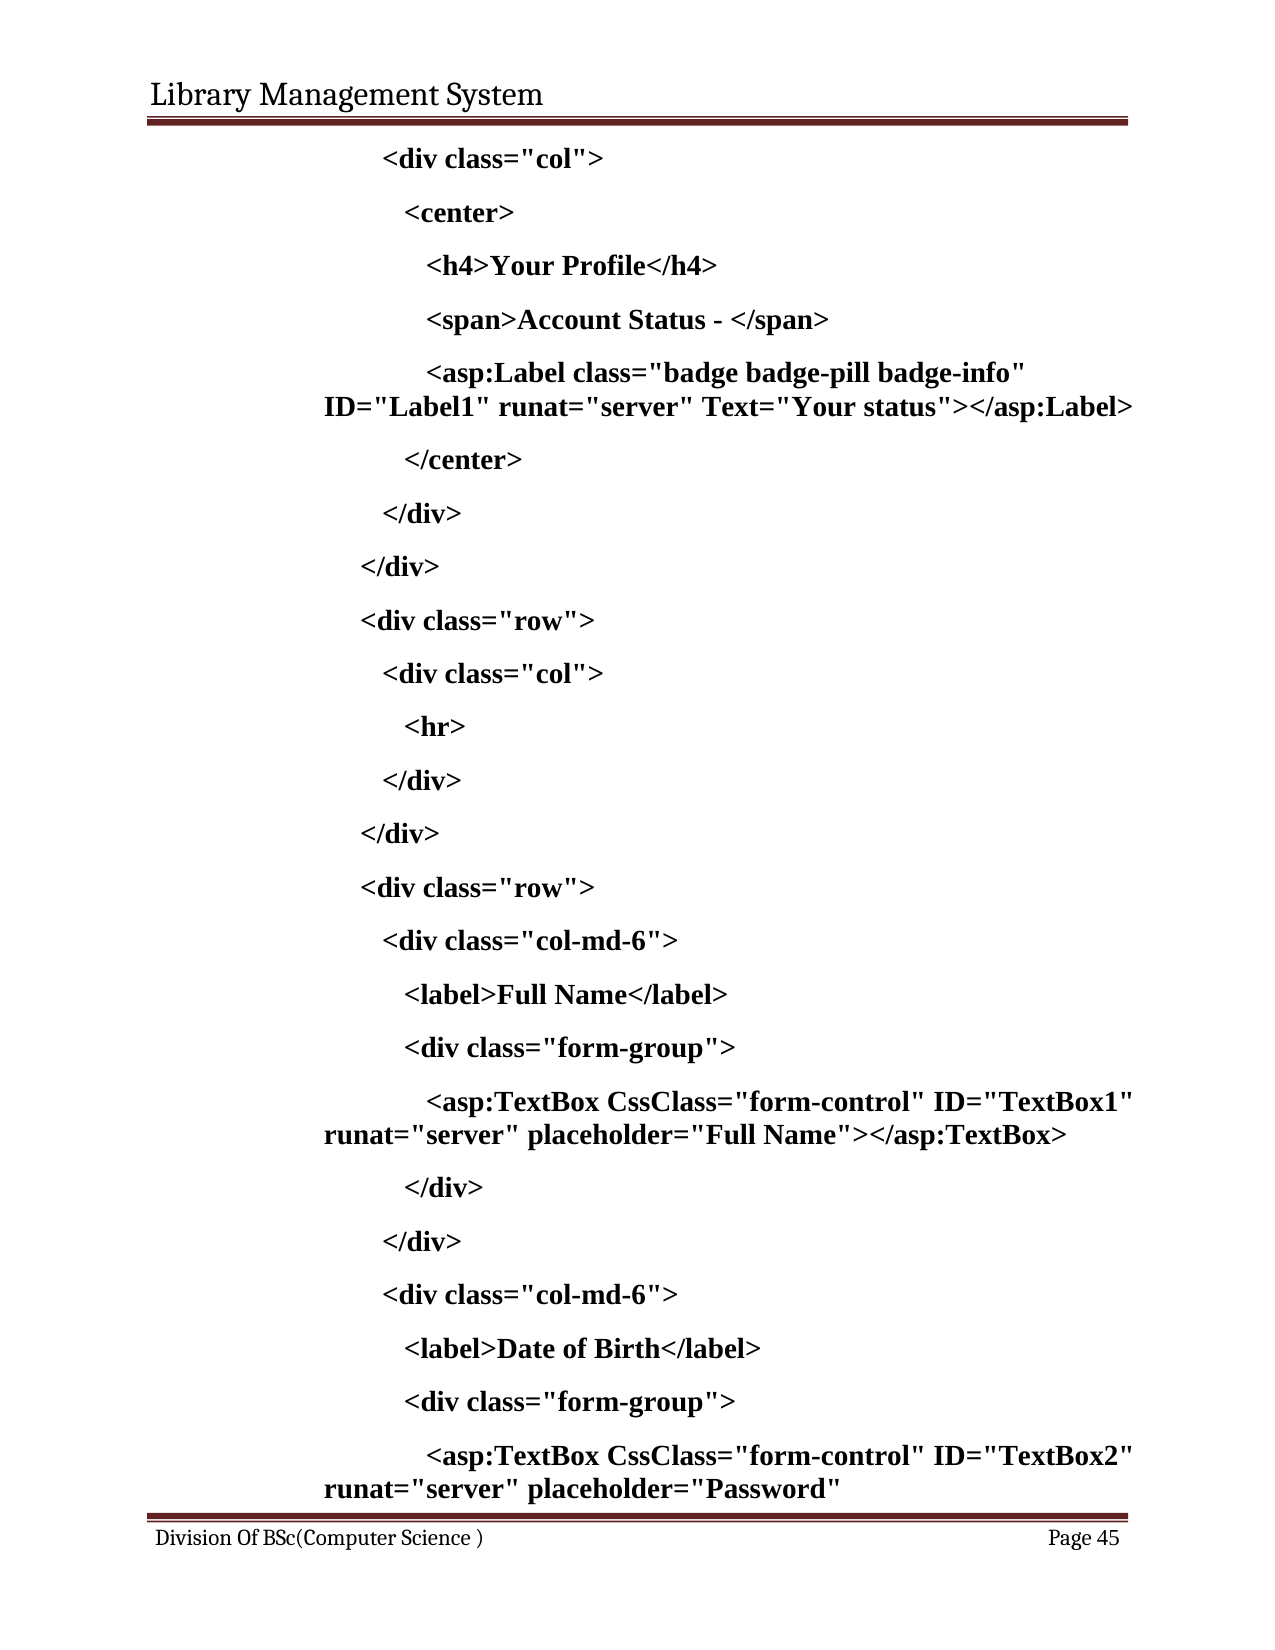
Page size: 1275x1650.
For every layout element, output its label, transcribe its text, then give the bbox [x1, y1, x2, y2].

subtitle </div> [229, 549, 1194, 583]
subtitle <label>Full Name</label> [229, 977, 1194, 1010]
subtitle <h4>Your Profile</h4> [229, 248, 1194, 282]
subtitle <div class="row"> [229, 603, 1194, 636]
subtitle <span>Account Status - </span> [229, 302, 1194, 336]
subtitle </div> [229, 1224, 1194, 1258]
subtitle <label>Date of Birth</label> [229, 1331, 1194, 1364]
subtitle <asp:TextBox CssClass="form-control" ID="TextBox1" runat="server" placeholder="Full Name"></asp:TextBox> [229, 1084, 1194, 1151]
subtitle </center> [229, 442, 1194, 476]
subtitle </div> [229, 816, 1194, 850]
subtitle <asp:Label class="badge badge-pill badge-info" ID="Label1" runat="server" Text="Your status"></asp:Label> [229, 355, 1194, 422]
subtitle </div> [229, 1171, 1194, 1204]
subtitle </div> [229, 496, 1194, 529]
subtitle <center> [229, 195, 1194, 229]
subtitle </div> [229, 763, 1194, 797]
subtitle <div class="row"> [229, 870, 1194, 903]
subtitle <div class="form-group"> [229, 1030, 1194, 1064]
subtitle <div class="col"> [229, 142, 1194, 175]
subtitle <hr> [229, 709, 1194, 743]
subtitle <div class="col-md-6"> [229, 1277, 1194, 1311]
subtitle <div class="form-group"> [229, 1384, 1194, 1418]
subtitle <div class="col"> [229, 656, 1194, 690]
subtitle <div class="col-md-6"> [229, 923, 1194, 957]
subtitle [229, 1438, 1194, 1505]
